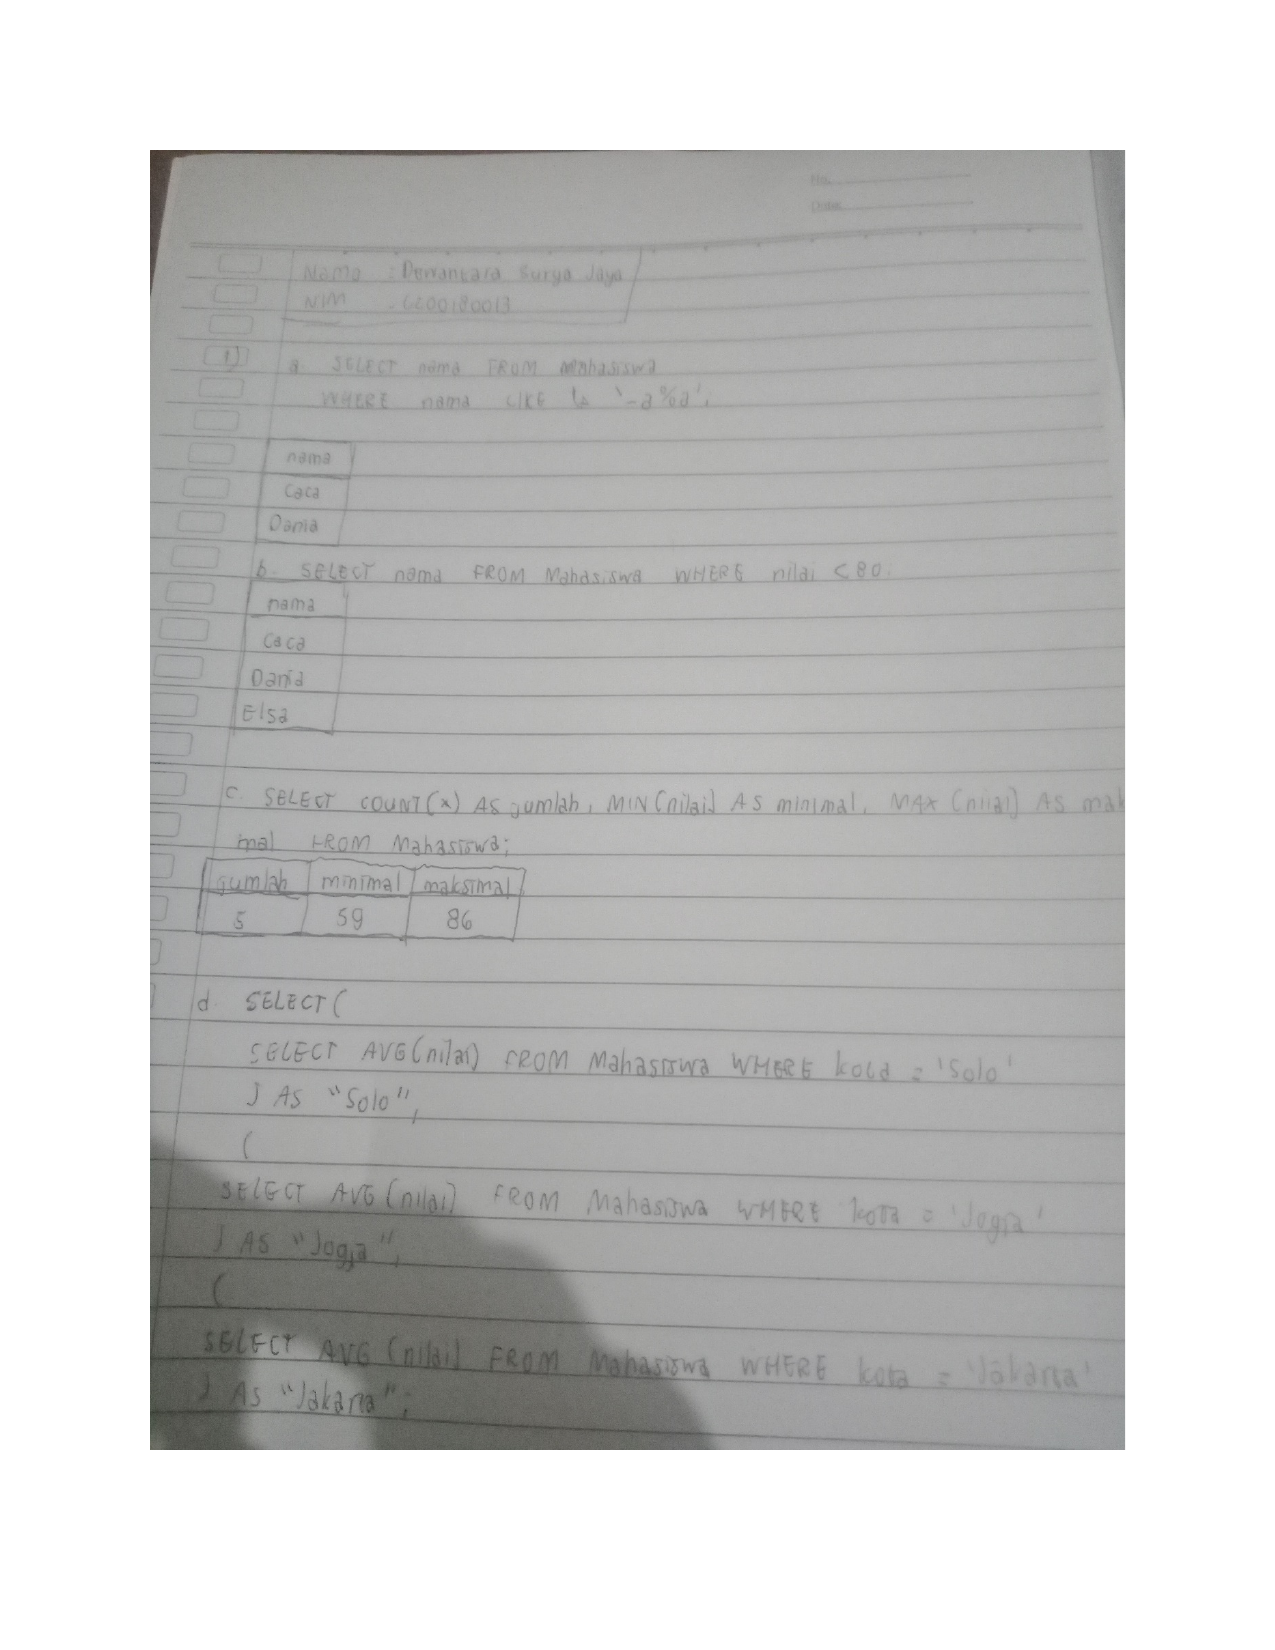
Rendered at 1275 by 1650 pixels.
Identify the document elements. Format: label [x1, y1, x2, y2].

picture [150, 150, 1125, 1450]
